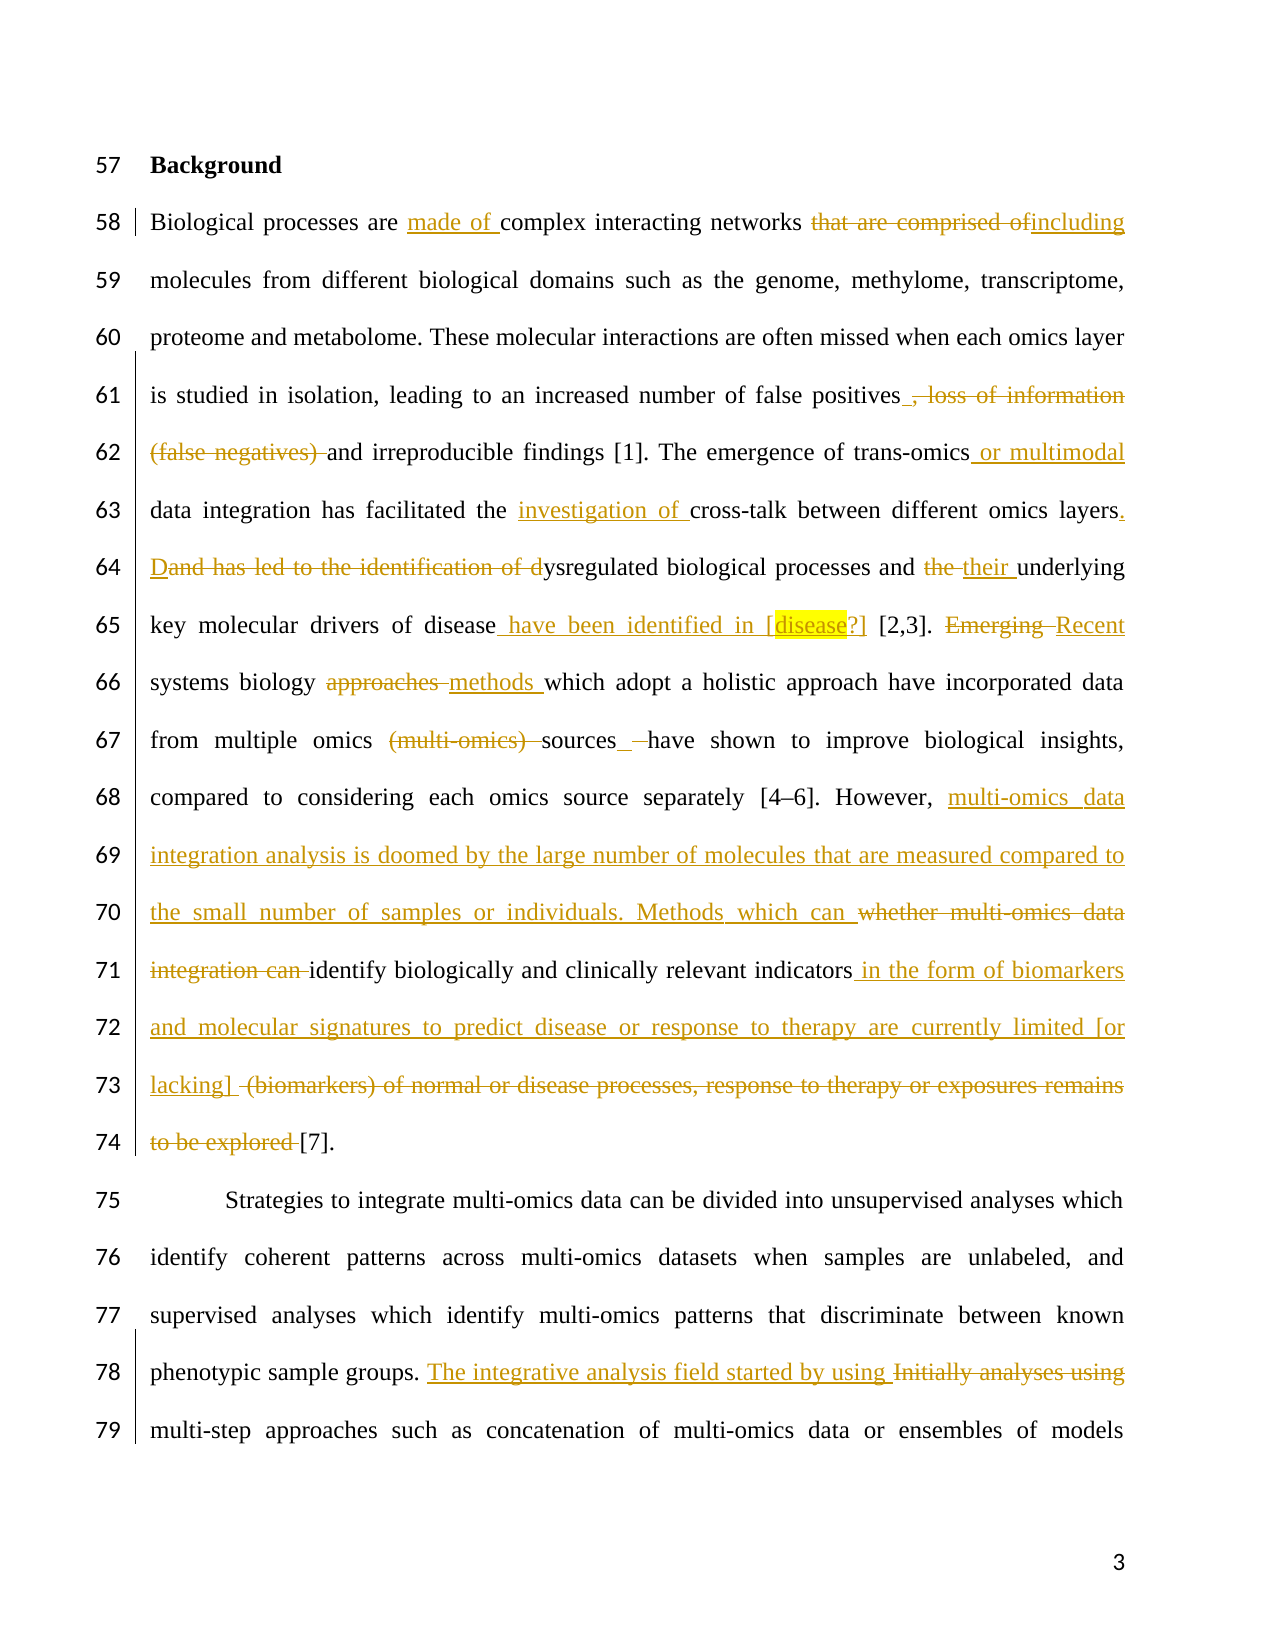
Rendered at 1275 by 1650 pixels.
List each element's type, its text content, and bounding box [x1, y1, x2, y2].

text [150, 1185, 1125, 1444]
text Background [150, 150, 1125, 179]
text Biological processes are complex interacting networks molecules from different biological domains such as the genome, methylome, transcriptome, proteome and metabolome. These molecular interactions are often missed when each omics layer is studied in isolation, leading to an increased number of false positivesand irreproducible findings [1]. The emergence of trans-omics data integration has facilitated the cross-talk between different omics layers ysregulated biological processes and underlying key molecular drivers of disease [2,3]. systems biology which adopt a holistic approach have incorporated data from multiple omics sourceshave shown to improve biological insights, compared to considering each omics source separately [4–6]. However, identify biologically and clinically relevant indicators[7]. [150, 207, 1125, 865]
text Biological processes are complex interacting networks molecules from different biological domains such as the genome, methylome, transcriptome, proteome and metabolome. These molecular interactions are often missed when each omics layer is studied in isolation, leading to an increased number of false positivesand irreproducible findings [1]. The emergence of trans-omics data integration has facilitated the cross-talk between different omics layers ysregulated biological processes and underlying key molecular drivers of disease [2,3]. systems biology which adopt a holistic approach have incorporated data from multiple omics sourceshave shown to improve biological insights, compared to considering each omics source separately [4–6]. However, identify biologically and clinically relevant indicators[7]. [150, 866, 1125, 1037]
text Biological processes are complex interacting networks molecules from different biological domains such as the genome, methylome, transcriptome, proteome and metabolome. These molecular interactions are often missed when each omics layer is studied in isolation, leading to an increased number of false positivesand irreproducible findings [1]. The emergence of trans-omics data integration has facilitated the cross-talk between different omics layers ysregulated biological processes and underlying key molecular drivers of disease [2,3]. systems biology which adopt a holistic approach have incorporated data from multiple omics sourceshave shown to improve biological insights, compared to considering each omics source separately [4–6]. However, identify biologically and clinically relevant indicators[7]. [150, 1039, 1125, 1156]
